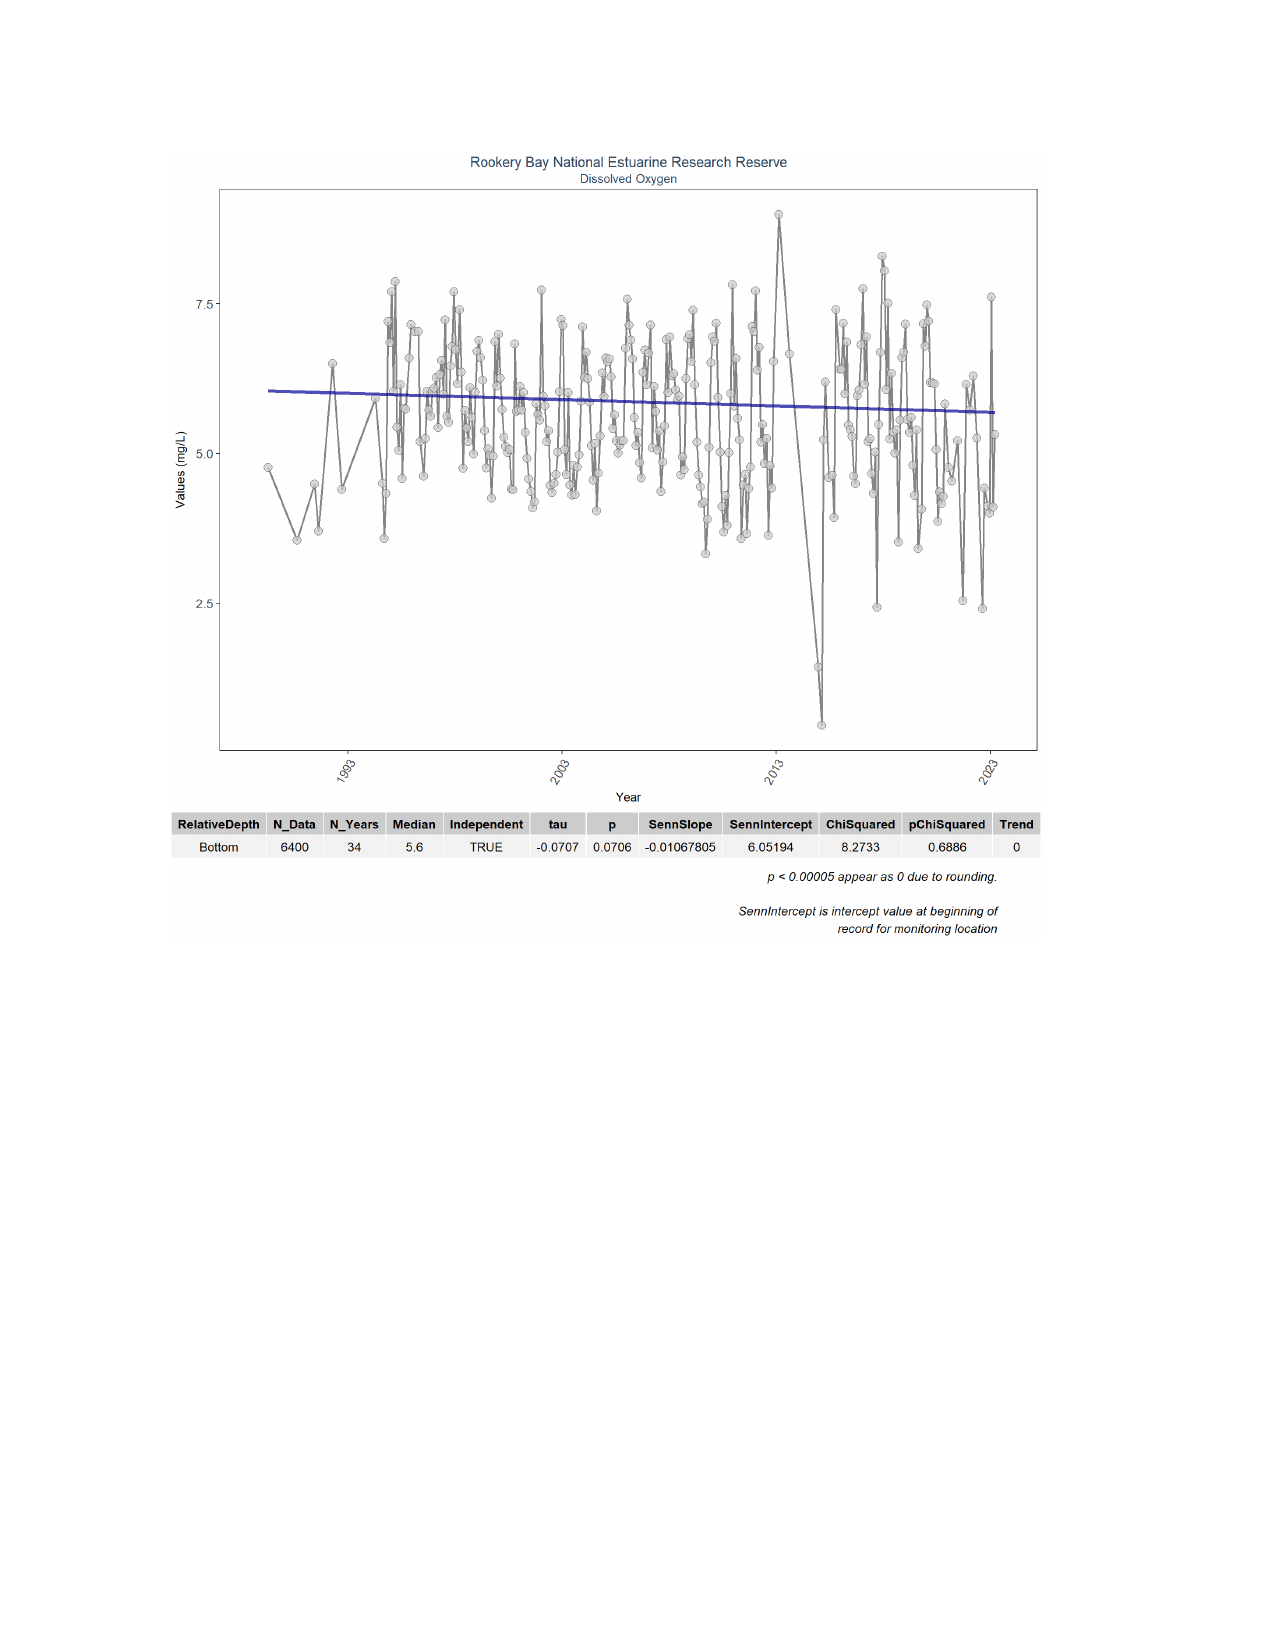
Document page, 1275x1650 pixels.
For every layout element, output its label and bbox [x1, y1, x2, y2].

picture [168, 150, 1044, 938]
